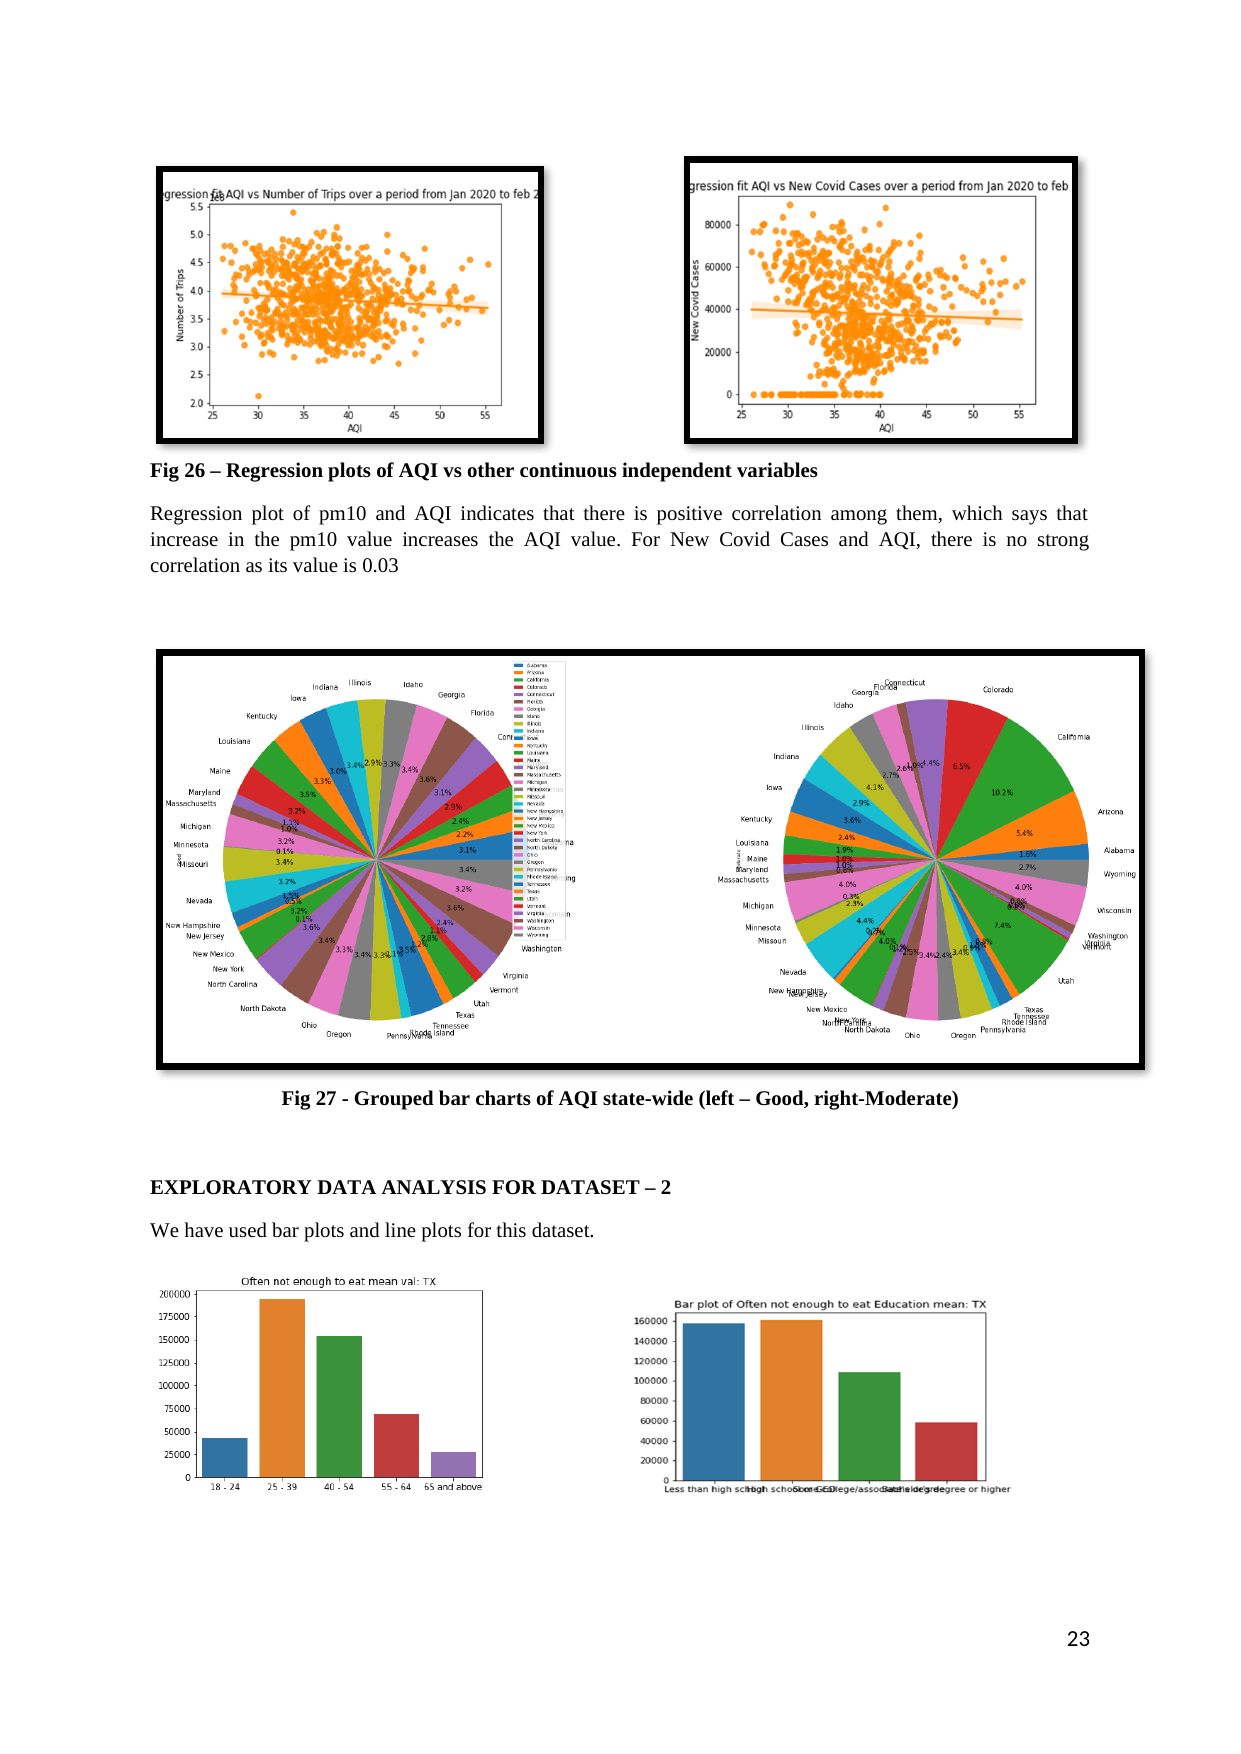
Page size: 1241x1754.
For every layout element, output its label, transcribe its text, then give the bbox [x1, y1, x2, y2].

picture [625, 1285, 1025, 1508]
picture [163, 656, 1139, 1063]
text We have used bar plots and line plots for this dataset. [150, 1218, 1090, 1242]
text Regression plot of pm10 and AQI indicates that there is positive correlation among them, which says that increase in the pm10 value increases the AQI value. For New Covid Cases and AQI, there is no strong correlation as its value is 0.03 [150, 501, 1090, 577]
picture [163, 172, 538, 438]
text EXPLORATORY DATA ANALYSIS FOR DATASET – 2 [150, 1175, 1090, 1199]
picture [150, 1260, 518, 1508]
picture [690, 163, 1072, 438]
